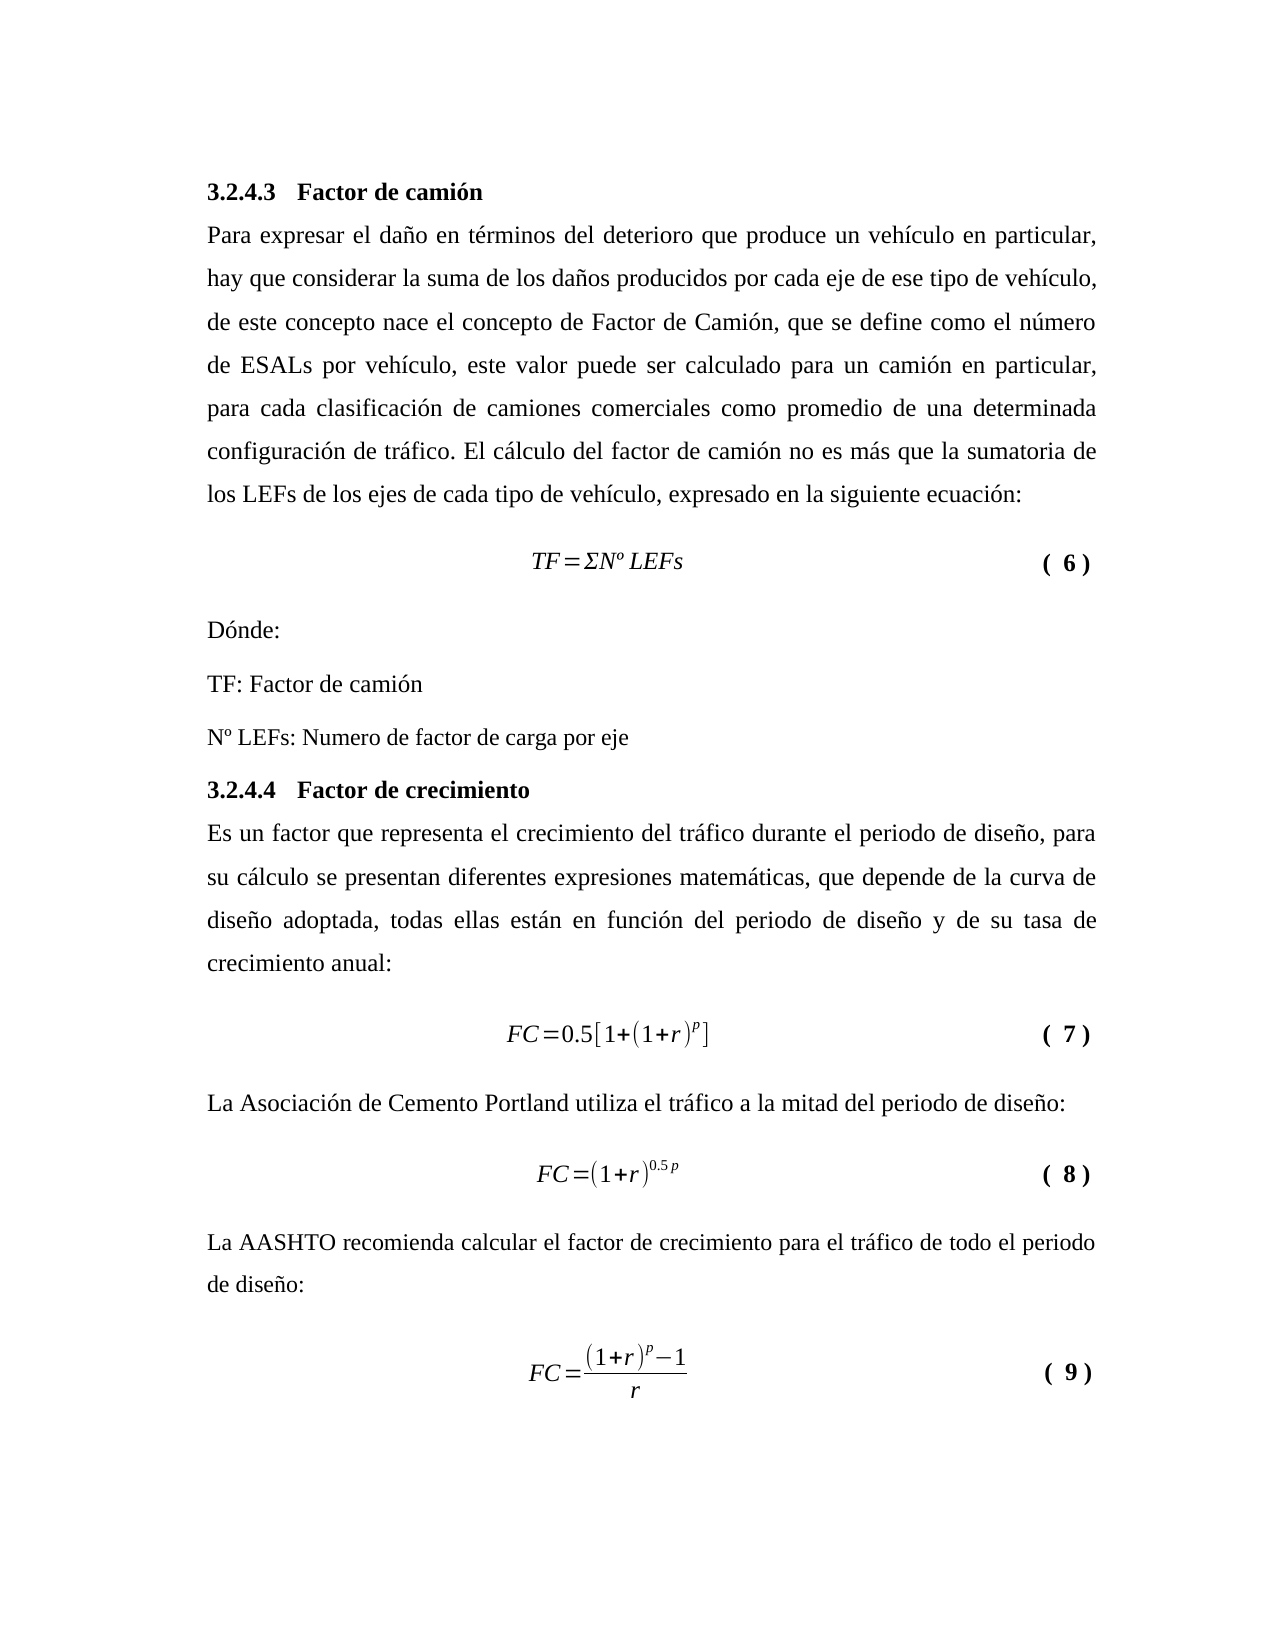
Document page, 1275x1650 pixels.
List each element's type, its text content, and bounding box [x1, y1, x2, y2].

table_header ( 6 ) [1019, 547, 1101, 615]
table_header [196, 1016, 1019, 1088]
table_header [196, 547, 1019, 615]
table_header ( 8 ) [1019, 1156, 1101, 1228]
text Es un factor que representa el crecimiento del tráfico durante el periodo de diseño, para su cálculo se presentan diferentes expresiones matemáticas, que depende de la curva de diseño adoptada, todas ellas están en función del periodo de diseño y de su tasa de crecimiento anual: [207, 818, 1098, 977]
table_header [196, 1156, 1019, 1228]
subtitle Factor de camión [207, 177, 1098, 206]
subtitle Factor de crecimiento [207, 775, 1098, 804]
text Para expresar el daño en términos del deterioro que produce un vehículo en particular, hay que considerar la suma de los daños producidos por cada eje de ese tipo de vehículo, de este concepto nace el concepto de Factor de Camión, que se define como el número de ESALs por vehículo, este valor puede ser calculado para un camión en particular, para cada clasificación de camiones comerciales como promedio de una determinada configuración de tráfico. El cálculo del factor de camión no es más que la sumatoria de los LEFs de los ejes de cada tipo de vehículo, expresado en la siguiente ecuación: [207, 220, 1098, 508]
table_header ( 7 ) [1019, 1016, 1101, 1088]
text La AASHTO recomienda calcular el factor de crecimiento para el tráfico de todo el periodo de diseño: [207, 1228, 1098, 1297]
table_header ( 9 ) [1021, 1336, 1103, 1445]
text Dónde: [207, 615, 1098, 644]
table_header [196, 1336, 1021, 1445]
text Nº LEFs: Numero de factor de carga por eje [207, 723, 1098, 750]
text TF: Factor de camión [207, 669, 1098, 698]
text La Asociación de Cemento Portland utiliza el tráfico a la mitad del periodo de diseño: [207, 1088, 1098, 1117]
